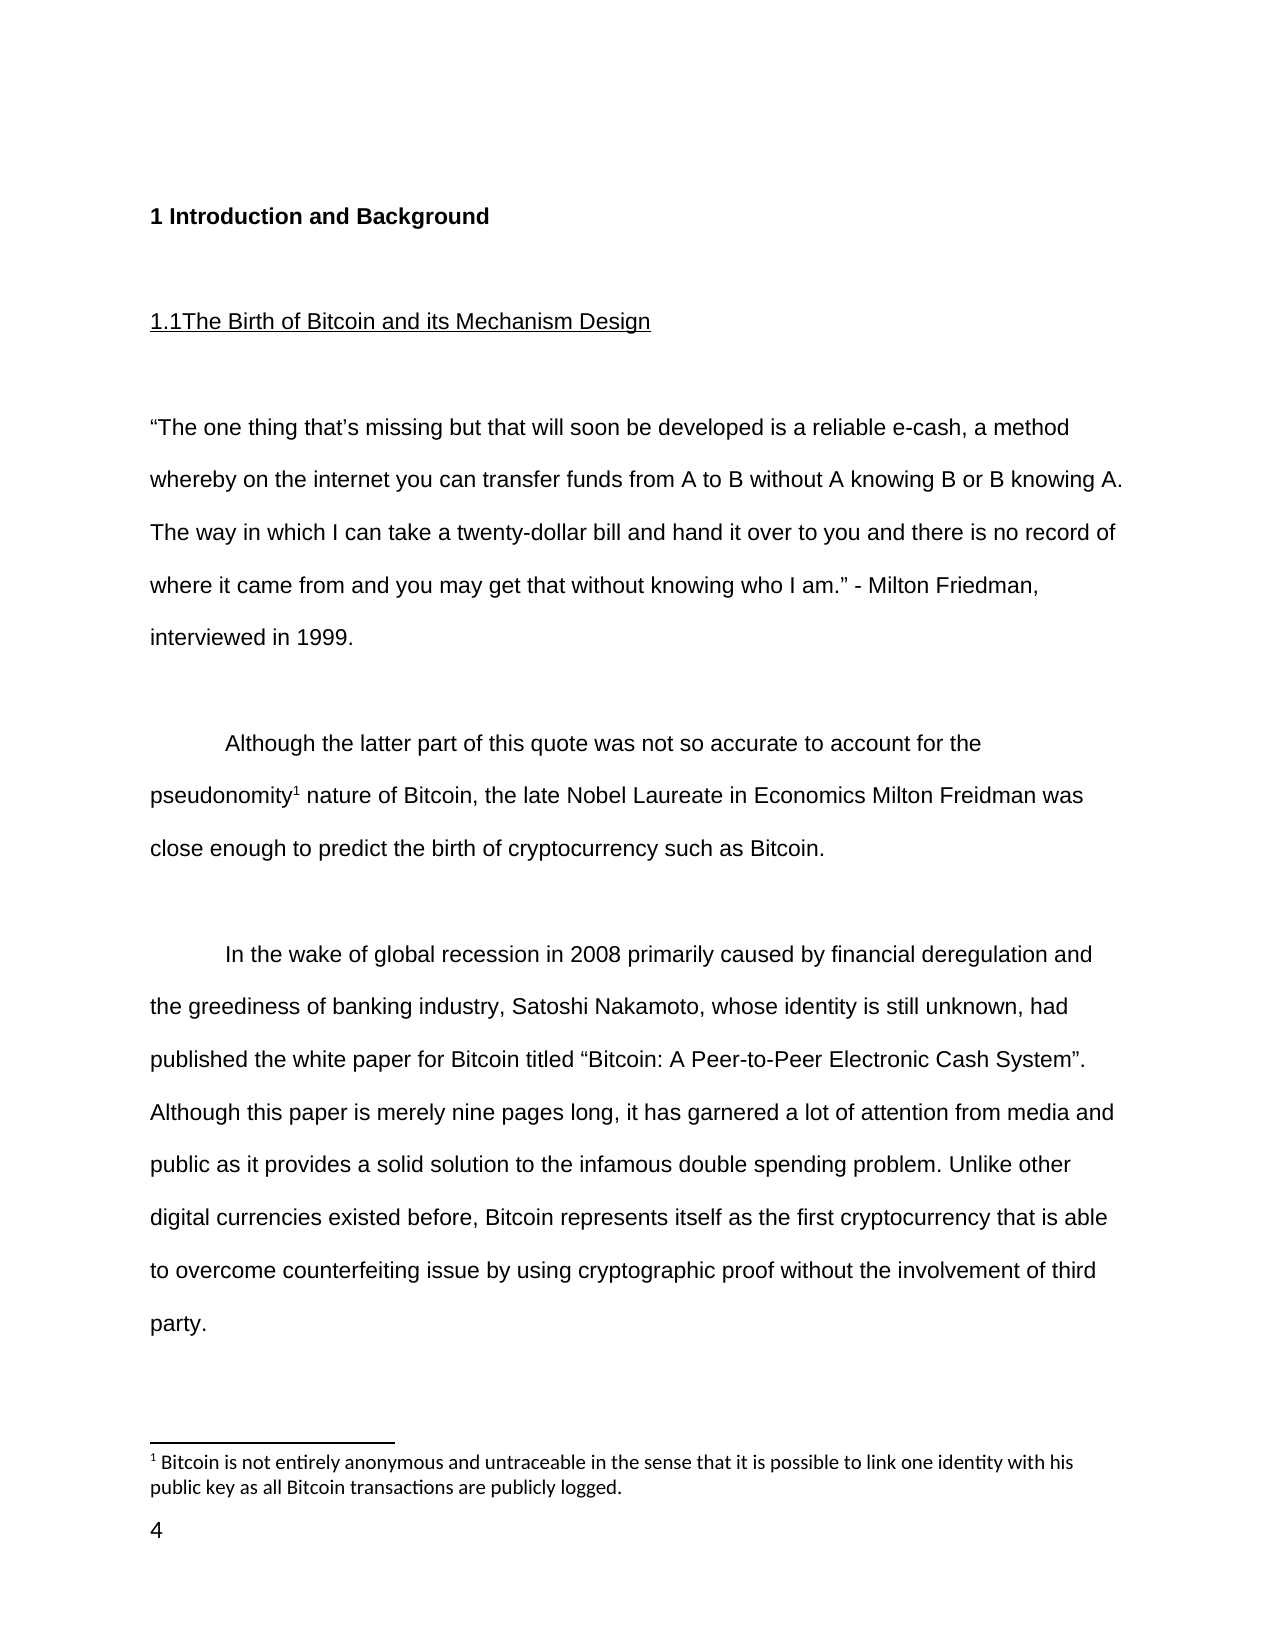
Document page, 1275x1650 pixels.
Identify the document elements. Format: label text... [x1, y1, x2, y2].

text 1 Introduction and Background [150, 203, 1125, 229]
text Although the latter part of this quote was not so accurate to account for the pseudonomity nature of Bitcoin, the late Nobel Laureate in Economics Milton Freidman was close enough to predict the birth of cryptocurrency such as Bitcoin. [150, 730, 1125, 862]
text 1.1The Birth of Bitcoin and its Mechanism Design [150, 308, 1125, 334]
text In the wake of global recession in 2008 primarily caused by financial deregulation and the greediness of banking industry, Satoshi Nakamoto, whose identity is still unknown, had published the white paper for Bitcoin titled “Bitcoin: A Peer-to-Peer Electronic Cash System”. Although this paper is merely nine pages long, it has garnered a lot of attention from media and public as it provides a solid solution to the infamous double spending problem. Unlike other digital currencies existed before, Bitcoin represents itself as the first cryptocurrency that is able to overcome counterfeiting issue by using cryptographic proof without the involvement of third party. [150, 941, 1125, 1336]
text “The one thing that’s missing but that will soon be developed is a reliable e-cash, a method whereby on the internet you can transfer funds from A to B without A knowing B or B knowing A. The way in which I can take a twenty-dollar bill and hand it over to you and there is no record of where it came from and you may get that without knowing who I am.” - Milton Friedman, interviewed in 1999. [150, 413, 1125, 651]
